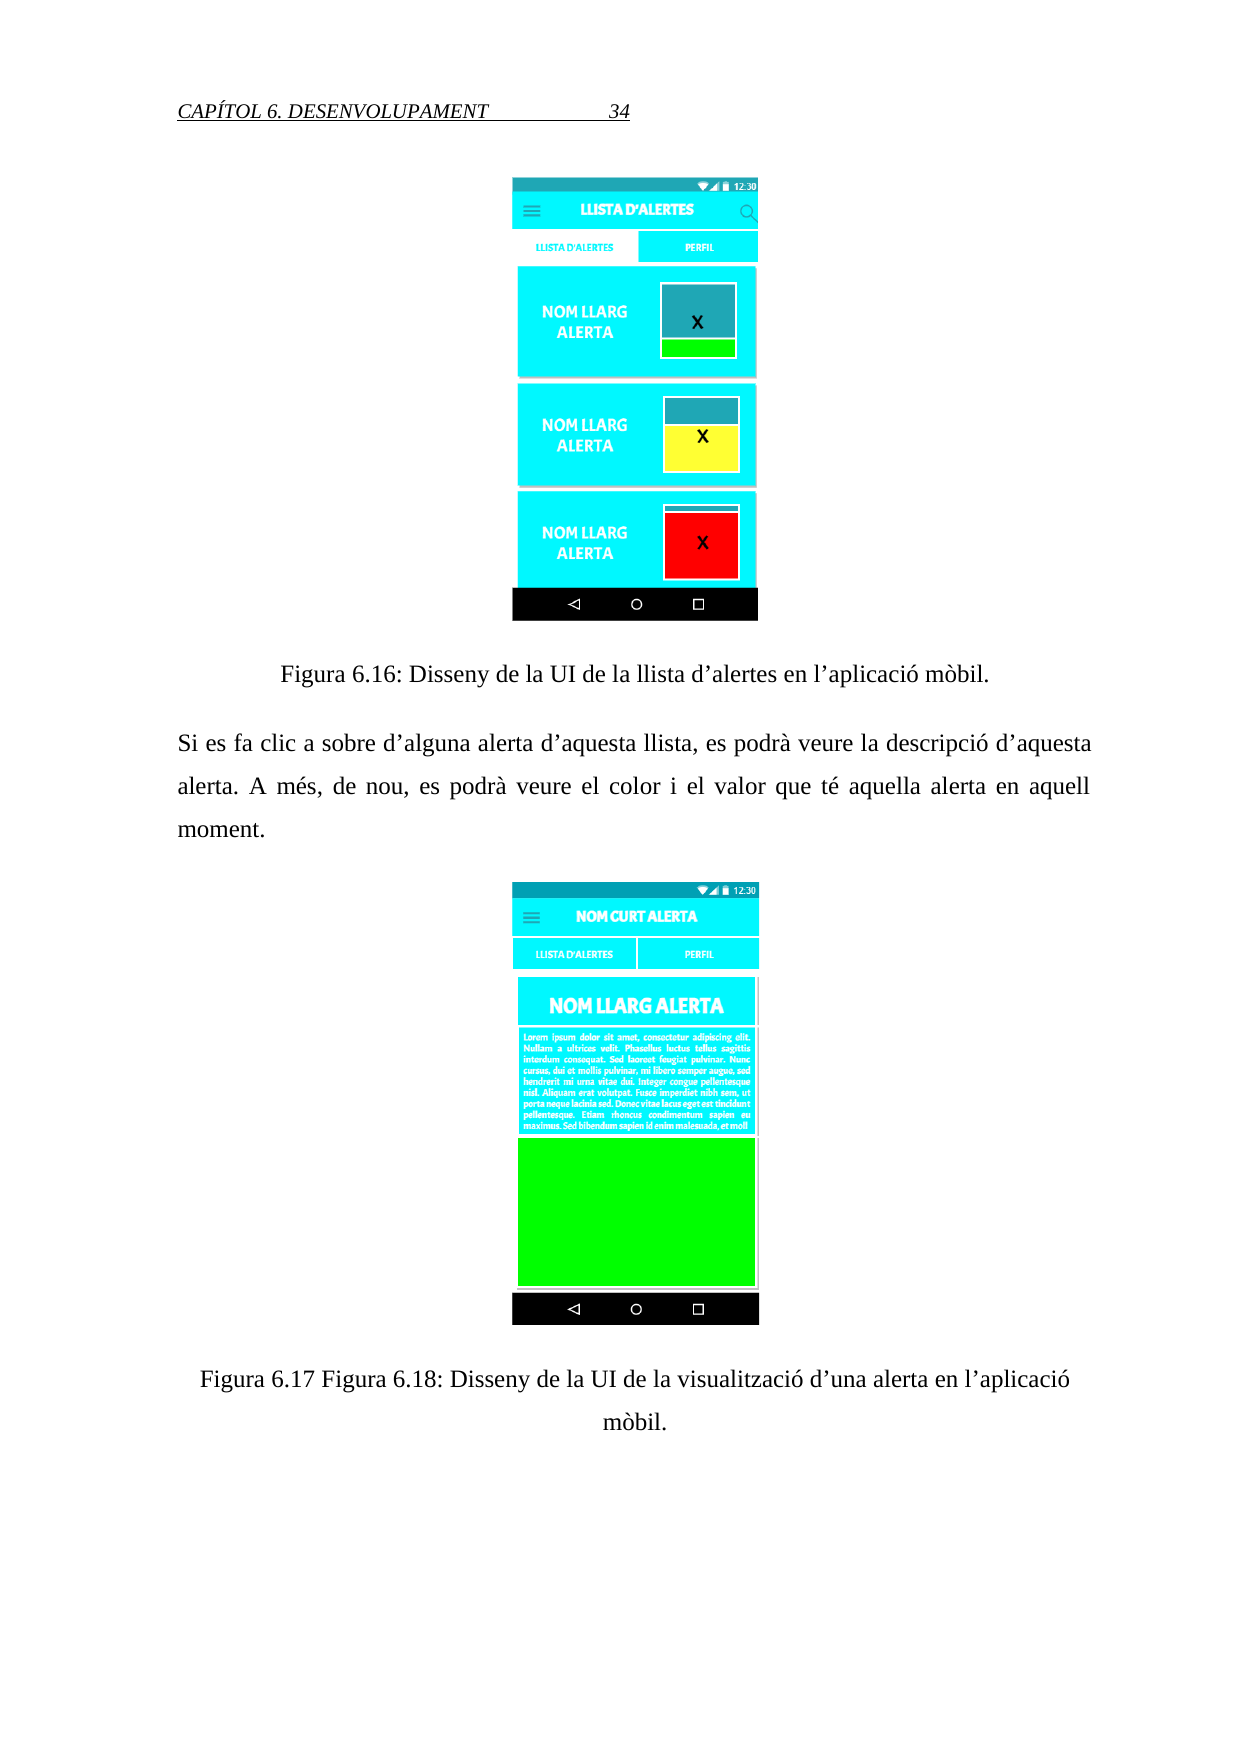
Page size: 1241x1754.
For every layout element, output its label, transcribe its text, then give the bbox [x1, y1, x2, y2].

picture [510, 882, 760, 1325]
picture [512, 177, 758, 621]
text Si es fa clic a sobre d’alguna alerta d’aquesta llista, es podrà veure la descripció d’aquesta alerta. A més, de nou, es podrà veure el color i el valor que té aquella alerta en aquell moment. [177, 728, 1092, 843]
